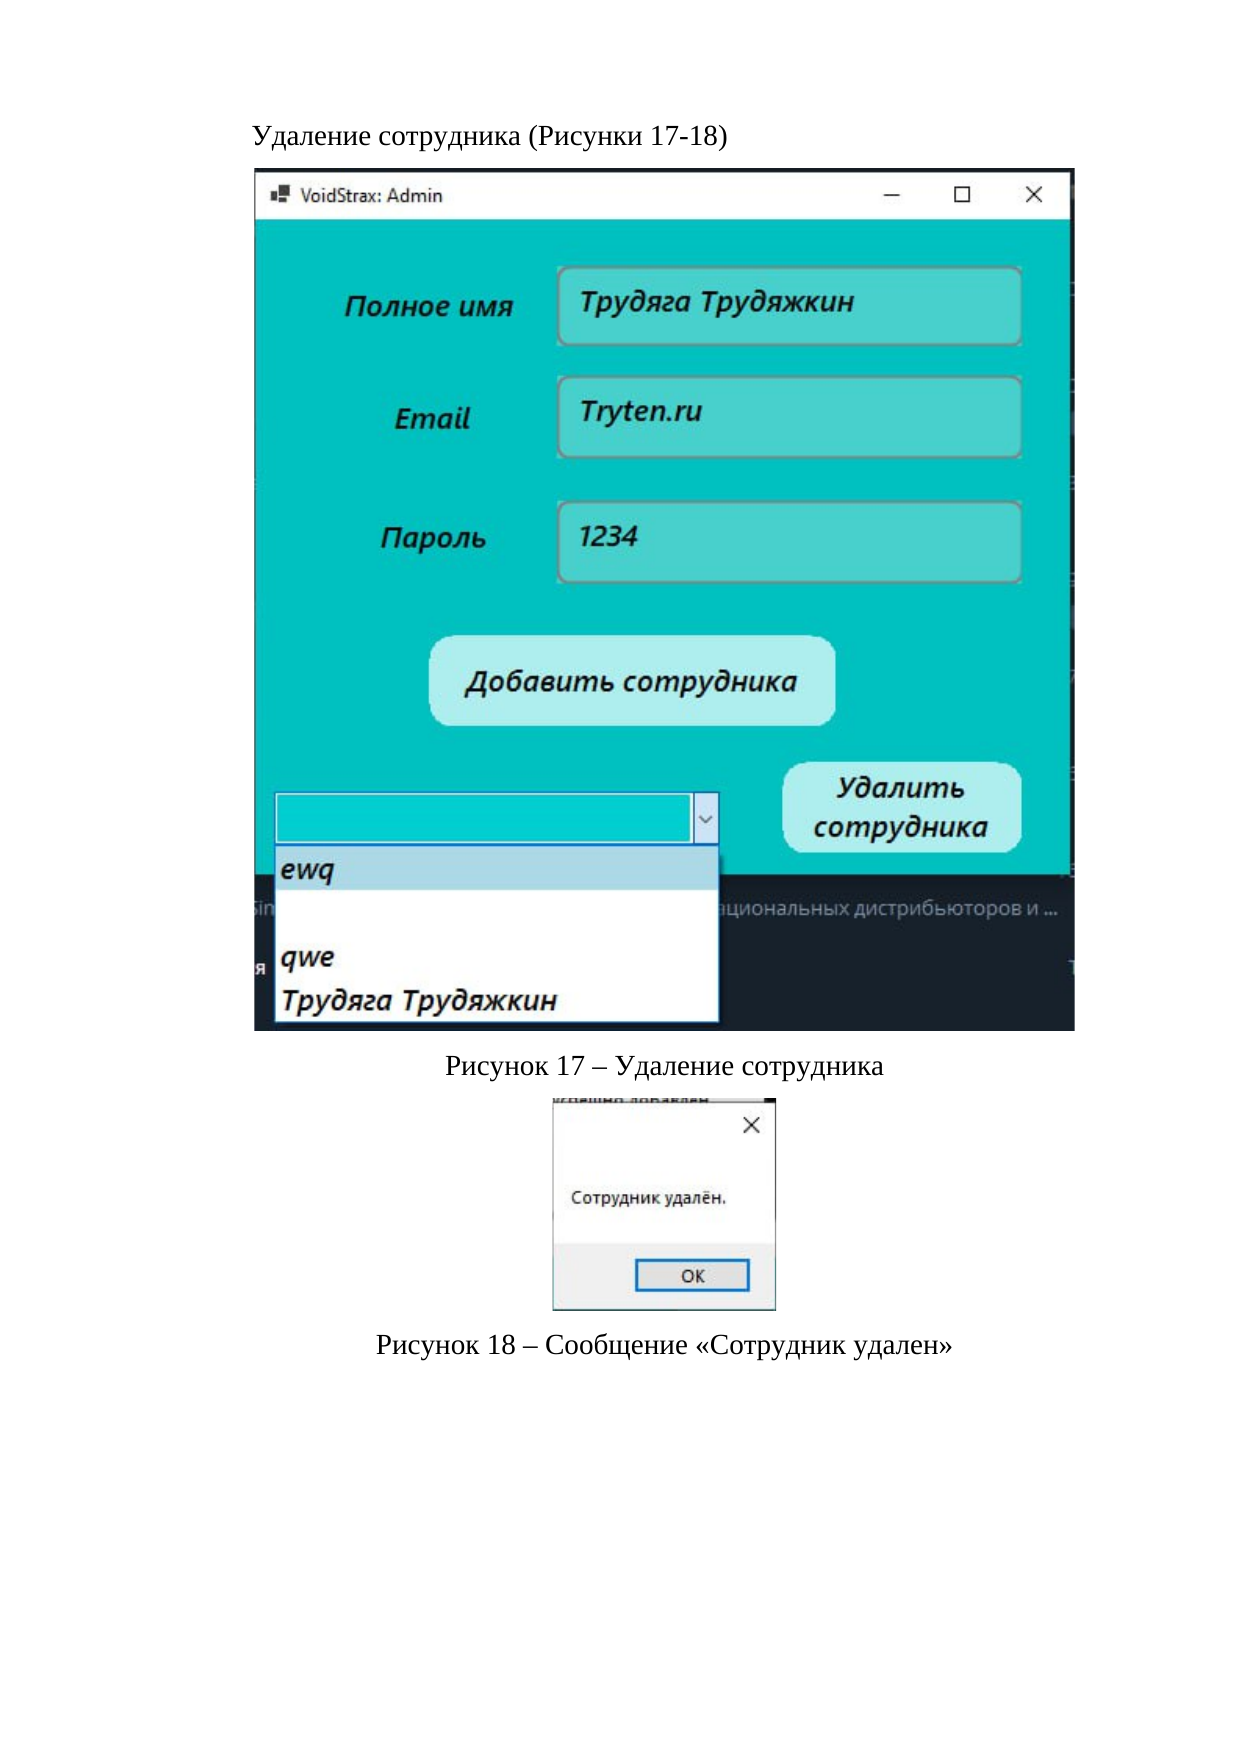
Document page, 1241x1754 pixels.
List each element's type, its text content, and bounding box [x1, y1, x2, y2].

picture [552, 1098, 777, 1311]
text Удаление сотрудника (Рисунки 17-18) [177, 118, 1152, 152]
text Рисунок 17 – Удаление сотрудника [177, 1048, 1152, 1081]
picture [254, 168, 1075, 1031]
text Рисунок 18 – Сообщение «Сотрудник удален» [177, 1327, 1152, 1361]
